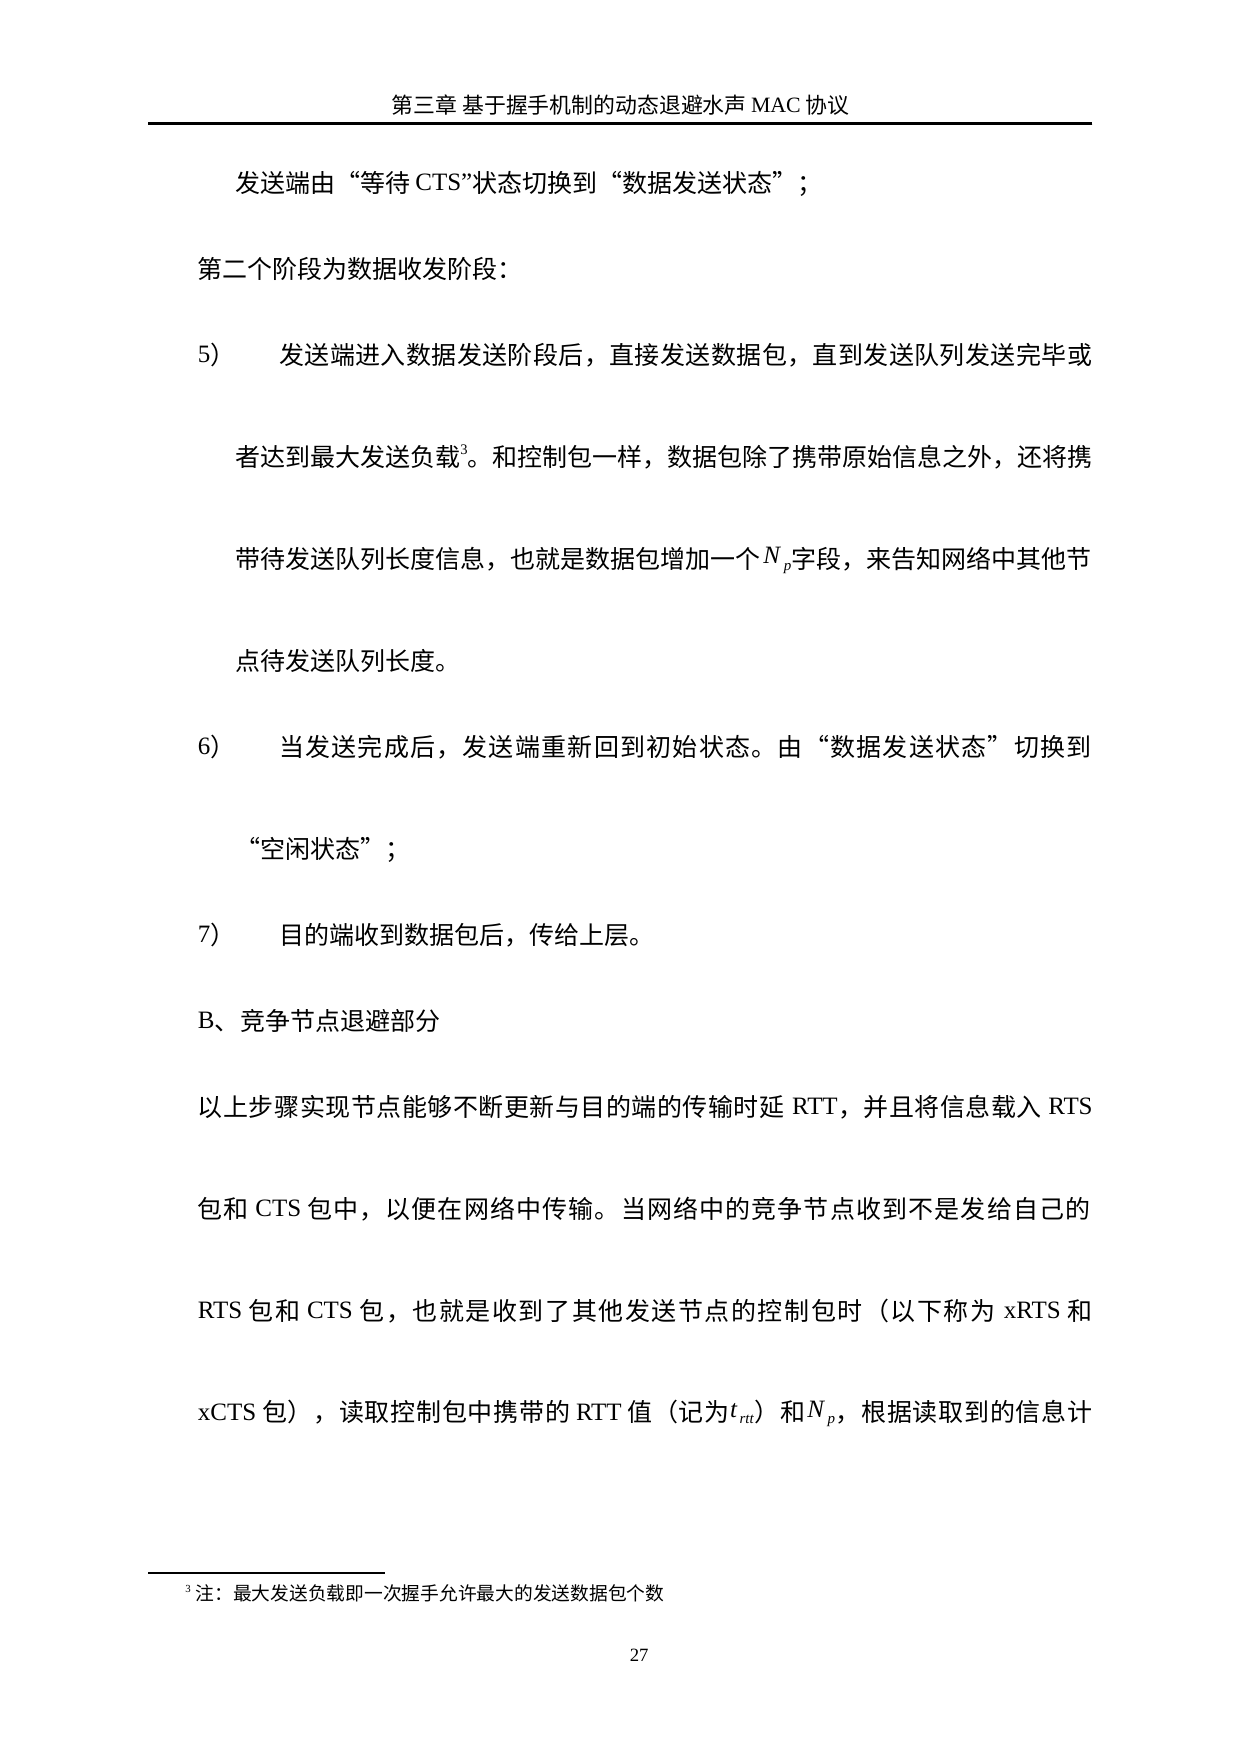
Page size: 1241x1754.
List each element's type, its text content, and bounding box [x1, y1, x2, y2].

list 当发送完成后，发送端重新回到初始状态。由“数据发送状态”切换到“空闲状态”； [198, 711, 1092, 881]
text 第二个阶段为数据收发阶段： [198, 234, 1092, 302]
list 目的端收到数据包后，传给上层。 [198, 899, 1092, 967]
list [198, 148, 1092, 216]
list 发送端进入数据发送阶段后，直接发送数据包，直到发送队列发送完毕或者达到最大发送负载。和控制包一样，数据包除了携带原始信息之外，还将携带待发送队列长度信息，也就是数据包增加一个字段，来告知网络中其他节点待发送队列长度。 [198, 320, 1092, 693]
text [198, 1071, 1092, 1445]
list 竞争节点退避部分 [198, 985, 1092, 1053]
